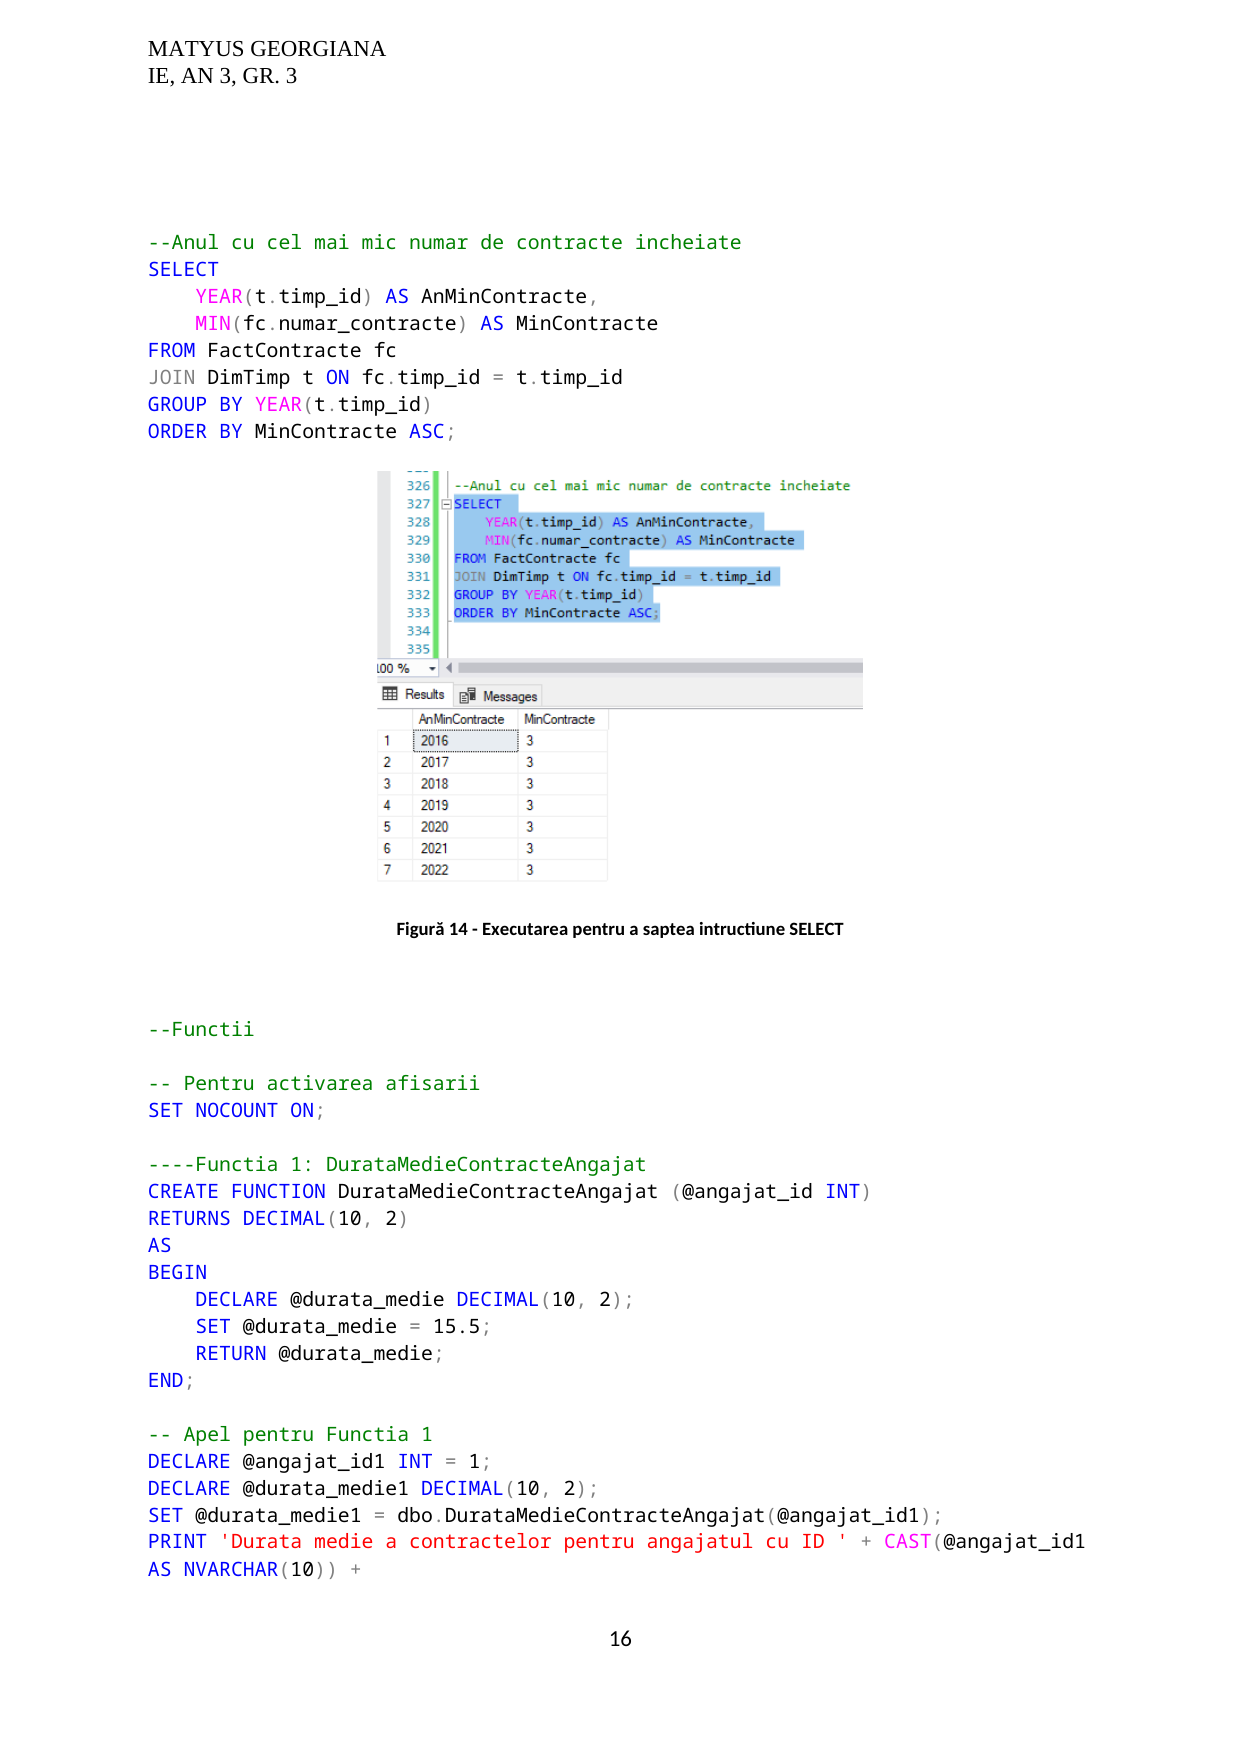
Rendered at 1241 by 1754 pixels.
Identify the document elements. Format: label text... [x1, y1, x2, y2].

text Figură 14 - Executarea pentru a saptea intructiune SELECT [148, 917, 1093, 940]
text ----Functia 1: DurataMedieContracteAngajat [148, 1150, 1093, 1177]
text DECLARE @durata_medie DECIMAL(10, 2); [148, 1285, 1093, 1312]
text AS [148, 1231, 1093, 1258]
text END; [148, 1366, 1093, 1393]
text SELECT [148, 256, 1093, 282]
text GROUP BY YEAR(t.timp_id) [148, 390, 1093, 417]
text BEGIN [148, 1258, 1093, 1285]
text -- Apel pentru Functia 1 [148, 1420, 1093, 1447]
text ORDER BY MinContracte ASC; [148, 417, 1093, 444]
text MIN(fc.numar_contracte) AS MinContracte [148, 309, 1093, 336]
text --Functii [148, 1015, 1093, 1042]
text YEAR(t.timp_id) AS AnMinContracte, [148, 282, 1093, 309]
text FROM FactContracte fc [148, 336, 1093, 363]
text JOIN DimTimp t ON fc.timp_id = t.timp_id [148, 363, 1093, 390]
text SET NOCOUNT ON; [148, 1096, 1093, 1123]
text SET @durata_medie1 = dbo.DurataMedieContracteAngajat(@angajat_id1); [148, 1501, 1093, 1528]
text CREATE FUNCTION DurataMedieContracteAngajat (@angajat_id INT) [148, 1177, 1093, 1204]
text SET @durata_medie = 15.5; [148, 1312, 1093, 1339]
text RETURNS DECIMAL(10, 2) [148, 1204, 1093, 1231]
text --Anul cu cel mai mic numar de contracte incheiate [148, 228, 1093, 256]
text DECLARE @durata_medie1 DECIMAL(10, 2); [148, 1474, 1093, 1501]
text -- Pentru activarea afisarii [148, 1069, 1093, 1096]
picture [377, 471, 863, 893]
text PRINT 'Durata medie a contractelor pentru angajatul cu ID ' + CAST(@angajat_id1 AS NVARCHAR(10)) + [148, 1528, 1093, 1582]
text DECLARE @angajat_id1 INT = 1; [148, 1447, 1093, 1474]
text RETURN @durata_medie; [148, 1339, 1093, 1366]
